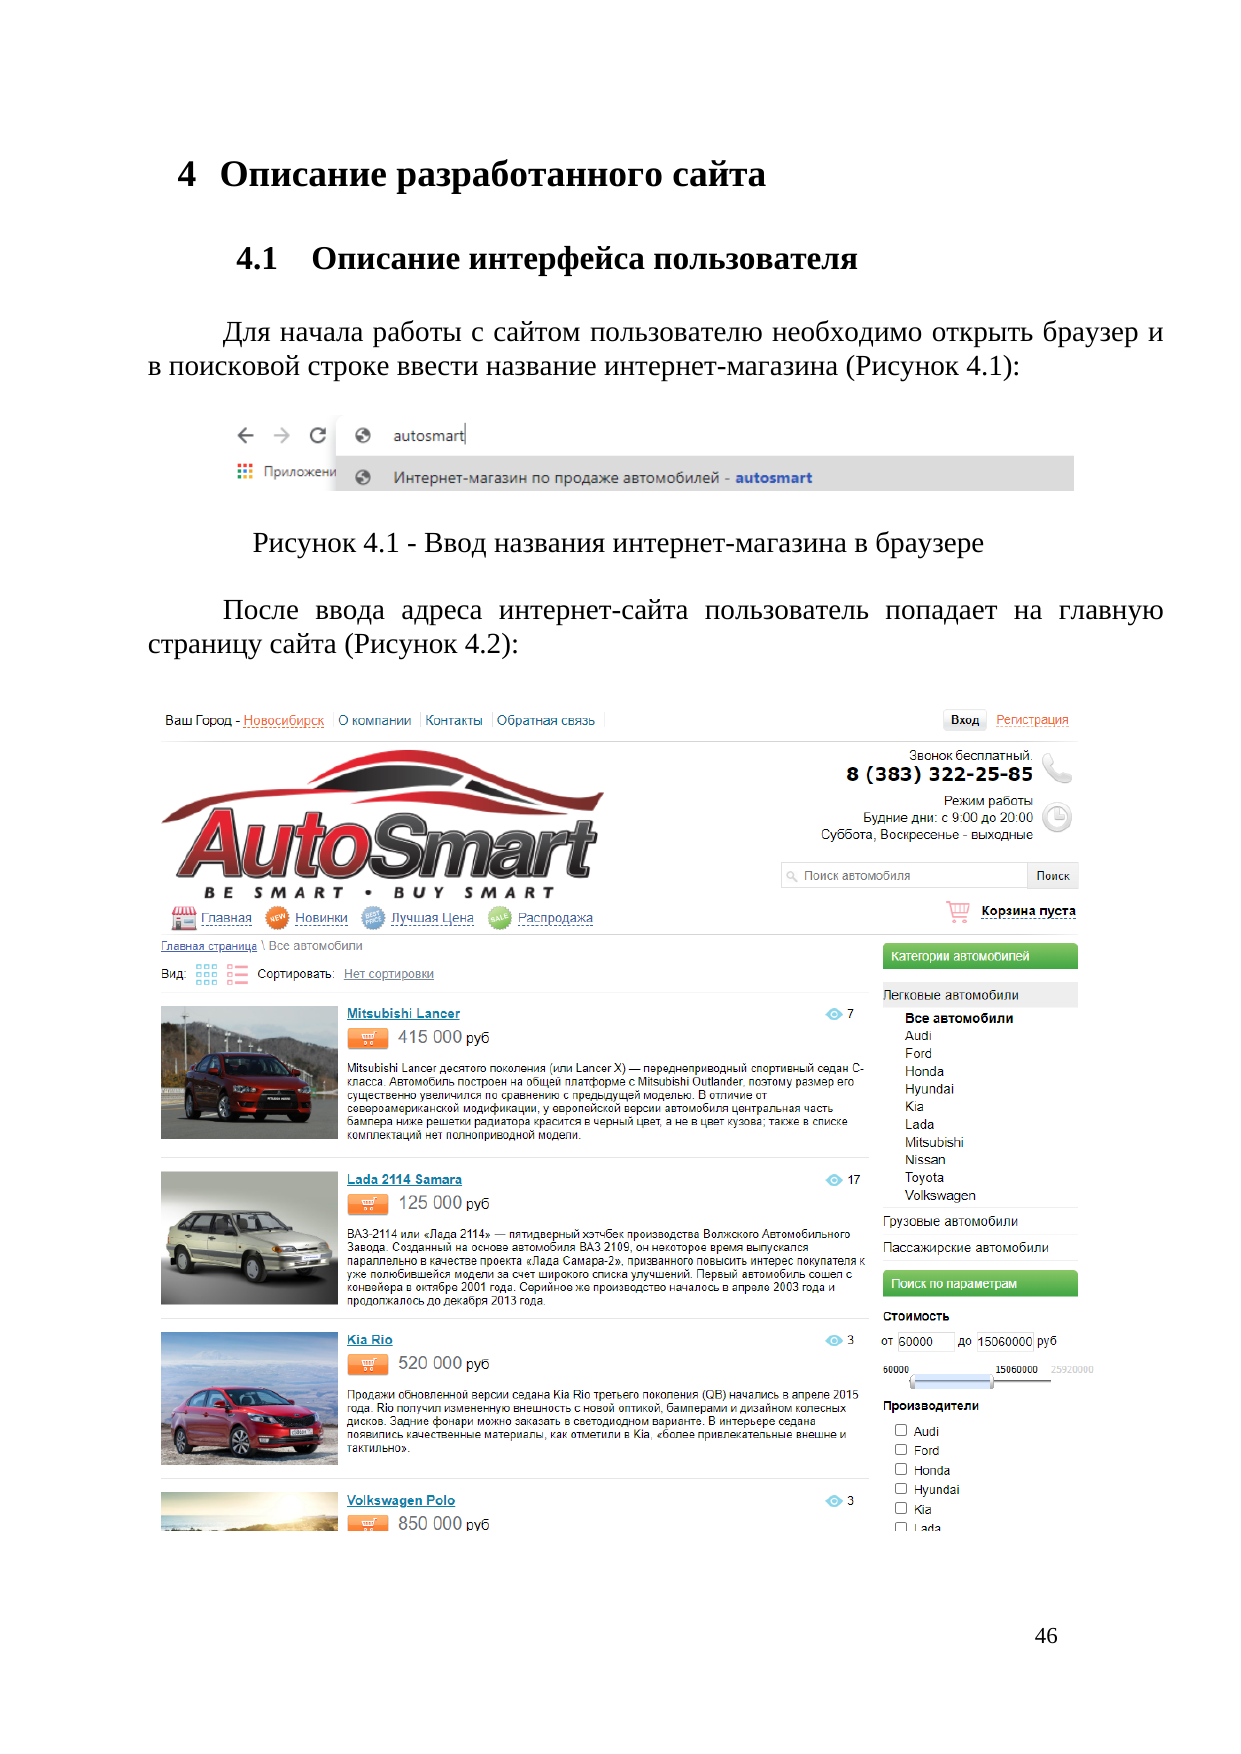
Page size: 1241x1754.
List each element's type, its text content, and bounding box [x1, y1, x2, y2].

picture [147, 704, 1148, 1531]
text Рисунок 4.1 - Ввод названия интернет-магазина в браузере [148, 525, 1164, 559]
subtitle Описание интерфейса пользователя [236, 238, 1164, 276]
subtitle Описание разработанного сайта [177, 152, 1164, 195]
text Для начала работы с сайтом пользователю необходимо открыть браузер и в поисковой строке ввести название интернет-магазина (Рисунок 4.1): [148, 314, 1164, 382]
text После ввода адреса интернет-сайта пользователь попадает на главную страницу сайта (Рисунок 4.2): [148, 592, 1164, 659]
picture [222, 415, 1074, 491]
